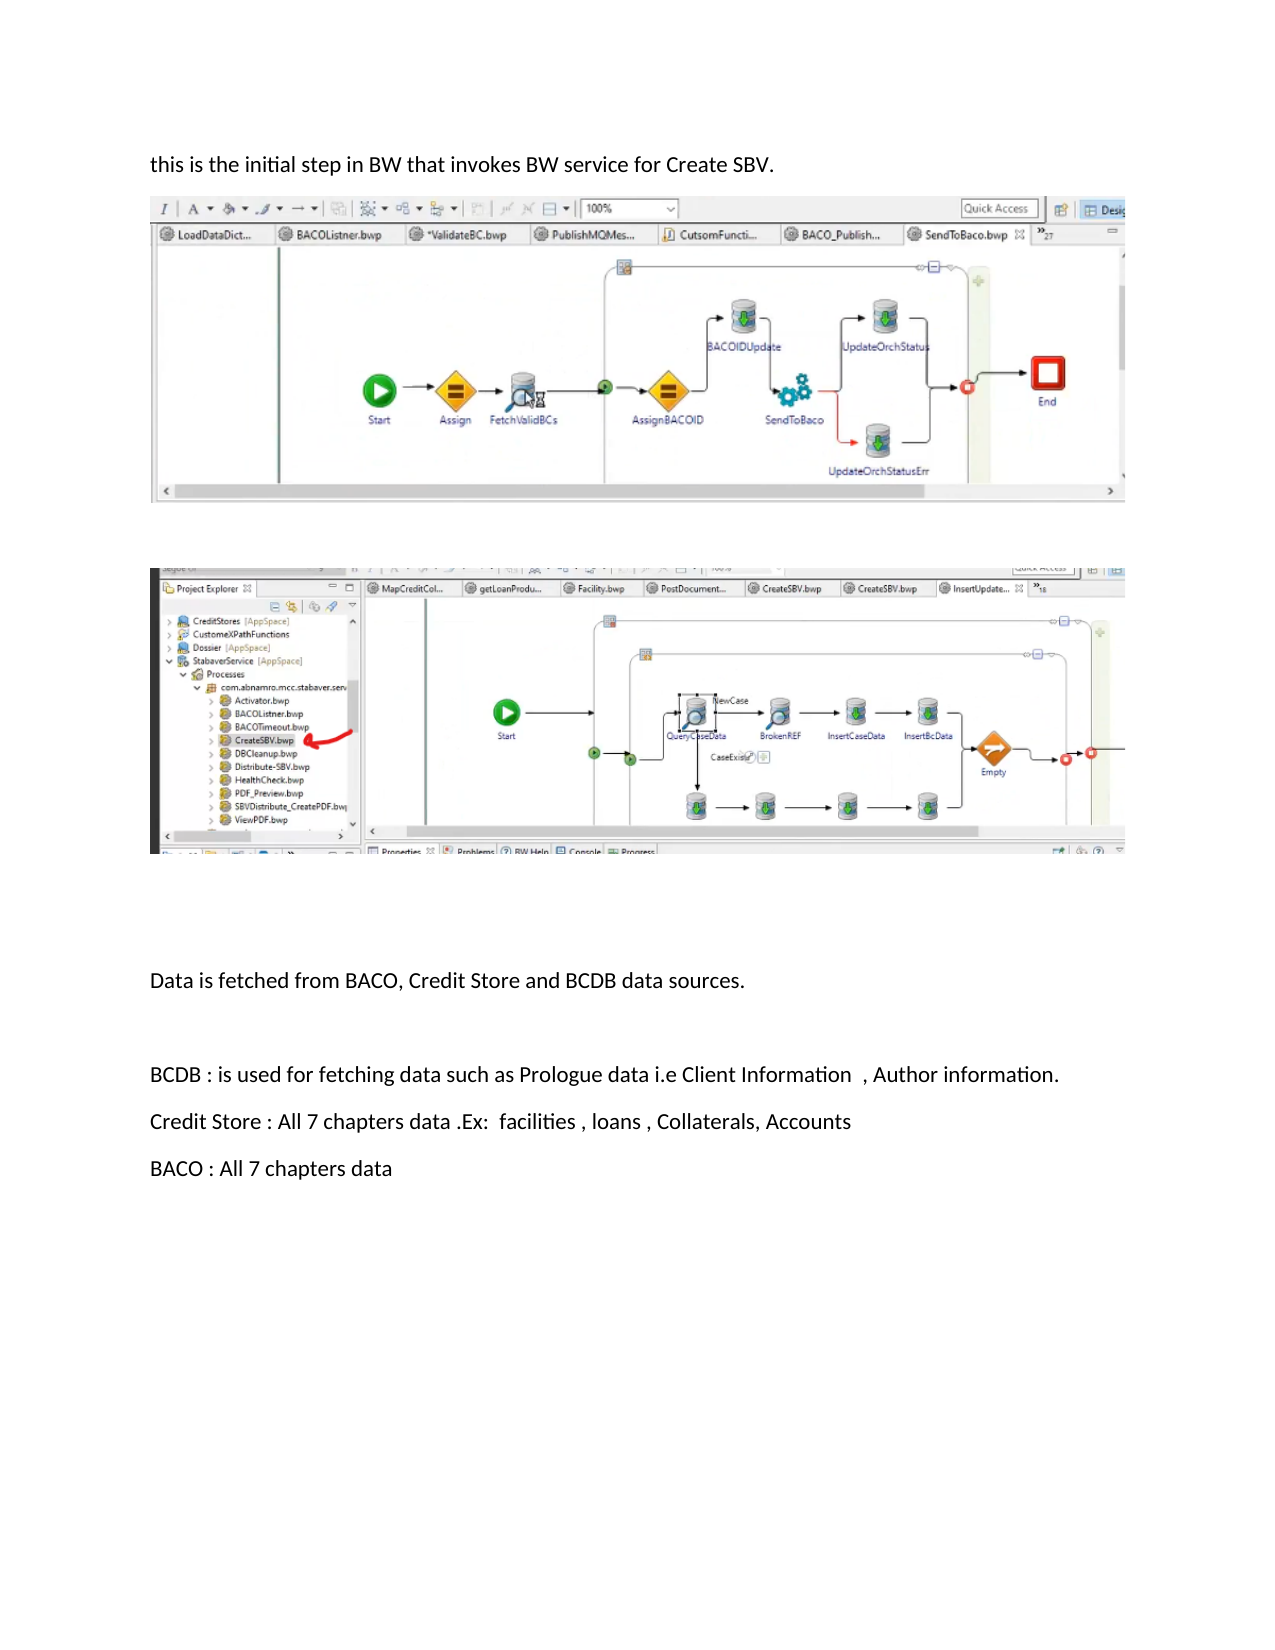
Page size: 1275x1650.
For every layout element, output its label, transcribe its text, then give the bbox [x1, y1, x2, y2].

text Data is fetched from BACO, Credit Store and BCDB data sources. [150, 966, 1125, 994]
picture [150, 568, 1125, 854]
text Credit Store : All 7 chapters data .Ex: facilities , loans , Collaterals, Accounts [150, 1107, 1125, 1135]
text this is the initial step in BW that invokes BW service for Create SBV. [150, 150, 1125, 178]
text BCDB : is used for fetching data such as Prologue data i.e Client Information , Author information. [150, 1060, 1125, 1088]
picture [150, 196, 1125, 503]
text BACO : All 7 chapters data [150, 1154, 1125, 1182]
